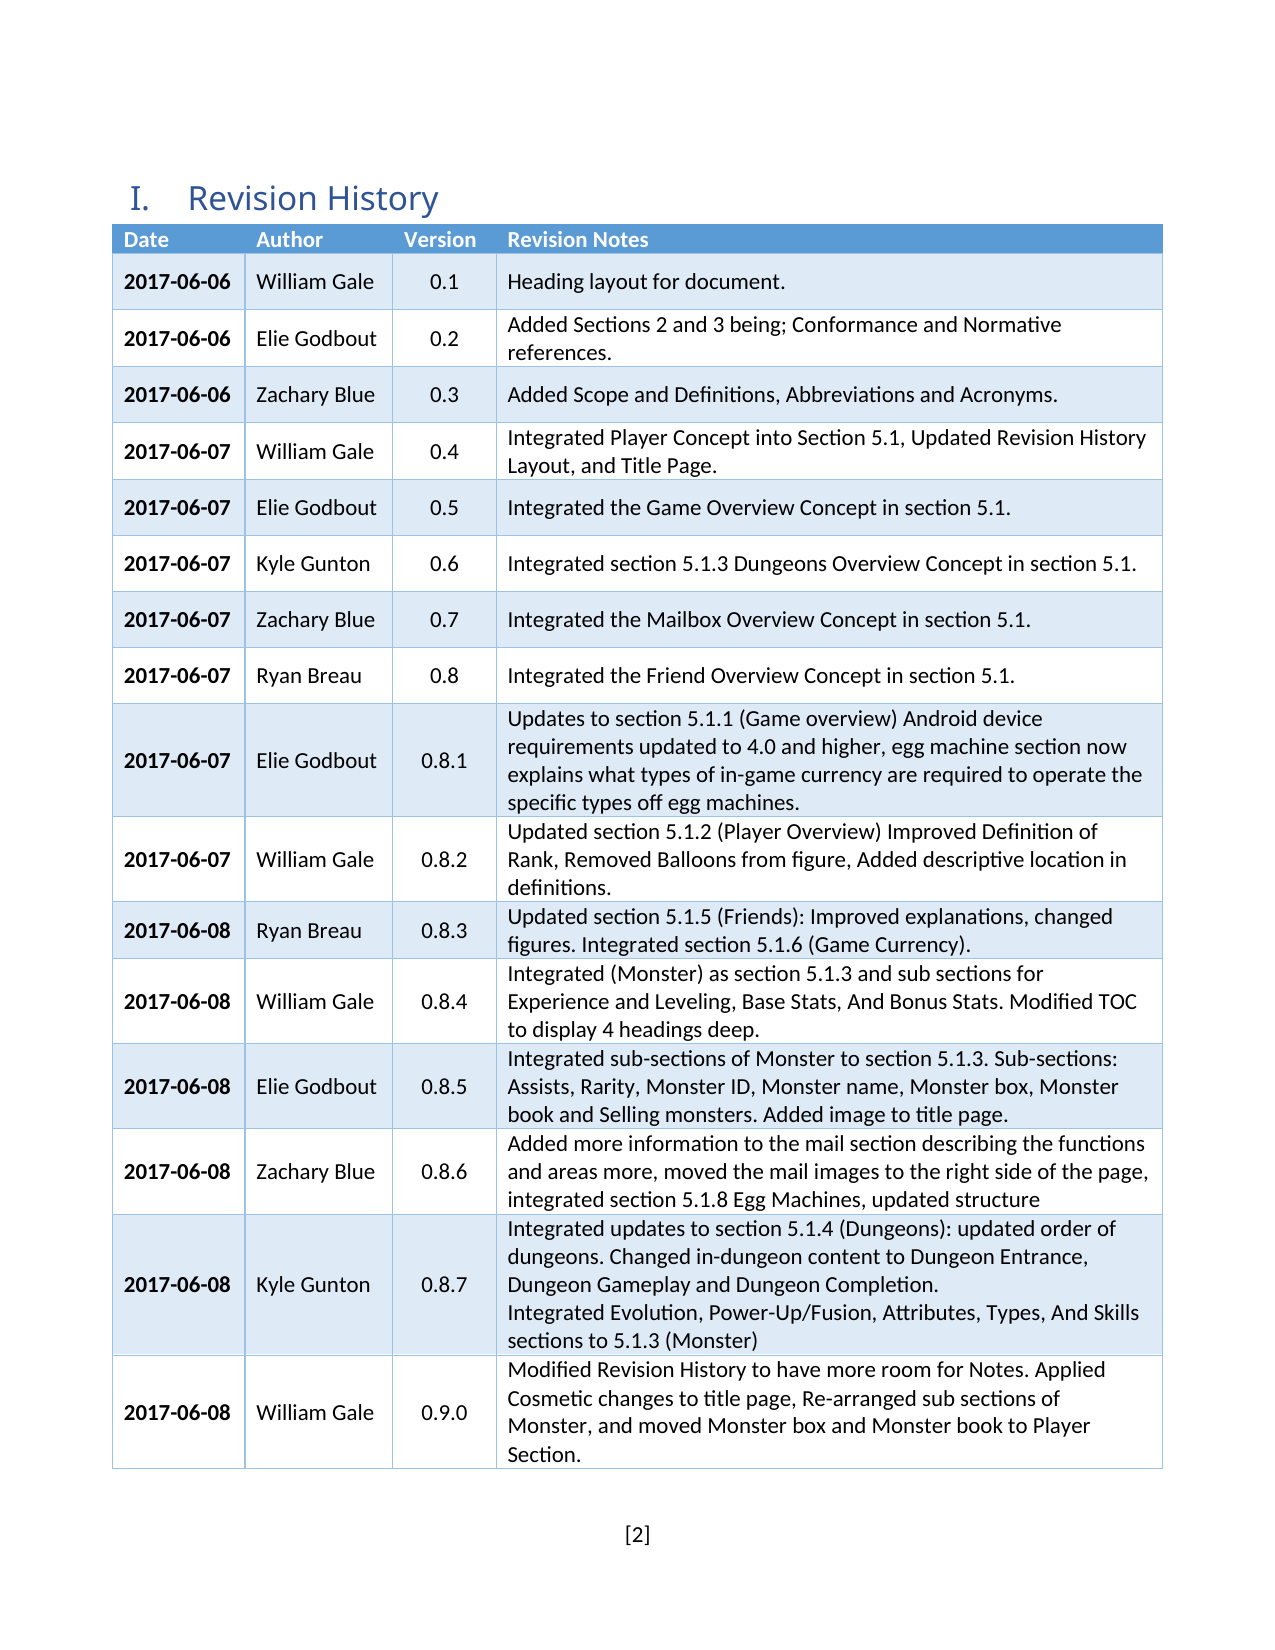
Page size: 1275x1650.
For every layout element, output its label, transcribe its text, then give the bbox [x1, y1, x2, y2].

table_cell 2017-06-06 [113, 367, 244, 422]
table_cell Elie Godbout [246, 310, 392, 366]
table_cell Updated section 5.1.5 (Friends): Improved explanations, changed figures. Integrated section 5.1.6 (Game Currency). [497, 902, 1162, 958]
table_cell 2017-06-07 [113, 480, 244, 535]
table_cell William Gale [246, 817, 392, 901]
table_cell Ryan Breau [246, 902, 392, 958]
table_cell 2017-06-06 [113, 254, 244, 309]
table_cell Integrated sub-sections of Monster to section 5.1.3. Sub-sections: Assists, Rarity, Monster ID, Monster name, Monster box, Monster book and Selling monsters. Added image to title page. [497, 1044, 1162, 1128]
table_cell Zachary Blue [246, 592, 392, 647]
table_cell 0.8.5 [393, 1044, 496, 1128]
table_cell 0.8 [393, 648, 496, 703]
table_cell Integrated updates to section 5.1.4 (Dungeons): updated order of dungeons. Changed in-dungeon content to Dungeon Entrance, Dungeon Gameplay and Dungeon Completion. Integrated Evolution, Power-Up/Fusion, Attributes, Types, And Skills sections to 5.1.3 (Monster) [497, 1215, 1162, 1354]
table_cell Elie Godbout [246, 1044, 392, 1128]
table_cell William Gale [246, 423, 392, 479]
table_cell 2017-06-07 [113, 592, 244, 647]
table_cell 0.9.0 [393, 1356, 496, 1468]
table_cell 2017-06-07 [113, 423, 244, 479]
table_cell Ryan Breau [246, 648, 392, 703]
table_cell Integrated the Friend Overview Concept in section 5.1. [497, 648, 1162, 703]
table_cell Integrated the Game Overview Concept in section 5.1. [497, 480, 1162, 535]
table_cell Added Sections 2 and 3 being; Conformance and Normative references. [497, 310, 1162, 366]
table_cell Zachary Blue [246, 1129, 392, 1213]
table_header Author [246, 225, 392, 253]
table_cell 0.8.6 [393, 1129, 496, 1213]
table_cell Elie Godbout [246, 704, 392, 816]
text Revision History [150, 175, 1162, 220]
table_cell 0.6 [393, 536, 496, 591]
table_cell Kyle Gunton [246, 536, 392, 591]
table_header Revision Notes [497, 225, 1162, 253]
table_cell 2017-06-07 [113, 704, 244, 816]
table_cell Modified Revision History to have more room for Notes. Applied Cosmetic changes to title page, Re-arranged sub sections of Monster, and moved Monster box and Monster book to Player Section. [497, 1356, 1162, 1468]
table_cell 0.4 [393, 423, 496, 479]
table_cell 0.7 [393, 592, 496, 647]
table_cell Integrated Player Concept into Section 5.1, Updated Revision History Layout, and Title Page. [497, 423, 1162, 479]
table_cell William Gale [246, 254, 392, 309]
table_header Date [113, 225, 244, 253]
table_cell 0.8.4 [393, 959, 496, 1043]
table_cell Integrated the Mailbox Overview Concept in section 5.1. [497, 592, 1162, 647]
table_cell William Gale [246, 1356, 392, 1468]
table_cell Updates to section 5.1.1 (Game overview) Android device requirements updated to 4.0 and higher, egg machine section now explains what types of in-game currency are required to operate the specific types off egg machines. [497, 704, 1162, 816]
table_cell 0.8.7 [393, 1215, 496, 1354]
table_cell Heading layout for document. [497, 254, 1162, 309]
table_cell 2017-06-07 [113, 648, 244, 703]
table_cell 2017-06-08 [113, 1215, 244, 1354]
table_cell 0.8.2 [393, 817, 496, 901]
table_cell 0.3 [393, 367, 496, 422]
table_header Version [393, 225, 496, 253]
table_cell 2017-06-08 [113, 1356, 244, 1468]
table_cell 2017-06-06 [113, 310, 244, 366]
table_cell 2017-06-08 [113, 1129, 244, 1213]
table_cell Integrated (Monster) as section 5.1.3 and sub sections for Experience and Leveling, Base Stats, And Bonus Stats. Modified TOC to display 4 headings deep. [497, 959, 1162, 1043]
table_cell 2017-06-07 [113, 817, 244, 901]
table_cell 2017-06-08 [113, 959, 244, 1043]
table_cell 0.1 [393, 254, 496, 309]
table_cell Integrated section 5.1.3 Dungeons Overview Concept in section 5.1. [497, 536, 1162, 591]
table_cell 0.2 [393, 310, 496, 366]
table_cell 2017-06-08 [113, 1044, 244, 1128]
table_cell Updated section 5.1.2 (Player Overview) Improved Definition of Rank, Removed Balloons from figure, Added descriptive location in definitions. [497, 817, 1162, 901]
table_cell 2017-06-07 [113, 536, 244, 591]
table_cell 2017-06-08 [113, 902, 244, 958]
table_cell 0.8.3 [393, 902, 496, 958]
table_cell William Gale [246, 959, 392, 1043]
table_cell Added more information to the mail section describing the functions and areas more, moved the mail images to the right side of the page, integrated section 5.1.8 Egg Machines, updated structure [497, 1129, 1162, 1213]
table_cell Added Scope and Definitions, Abbreviations and Acronyms. [497, 367, 1162, 422]
table_cell 0.8.1 [393, 704, 496, 816]
table_cell Zachary Blue [246, 367, 392, 422]
table_cell 0.5 [393, 480, 496, 535]
table_cell Elie Godbout [246, 480, 392, 535]
table_cell Kyle Gunton [246, 1215, 392, 1354]
